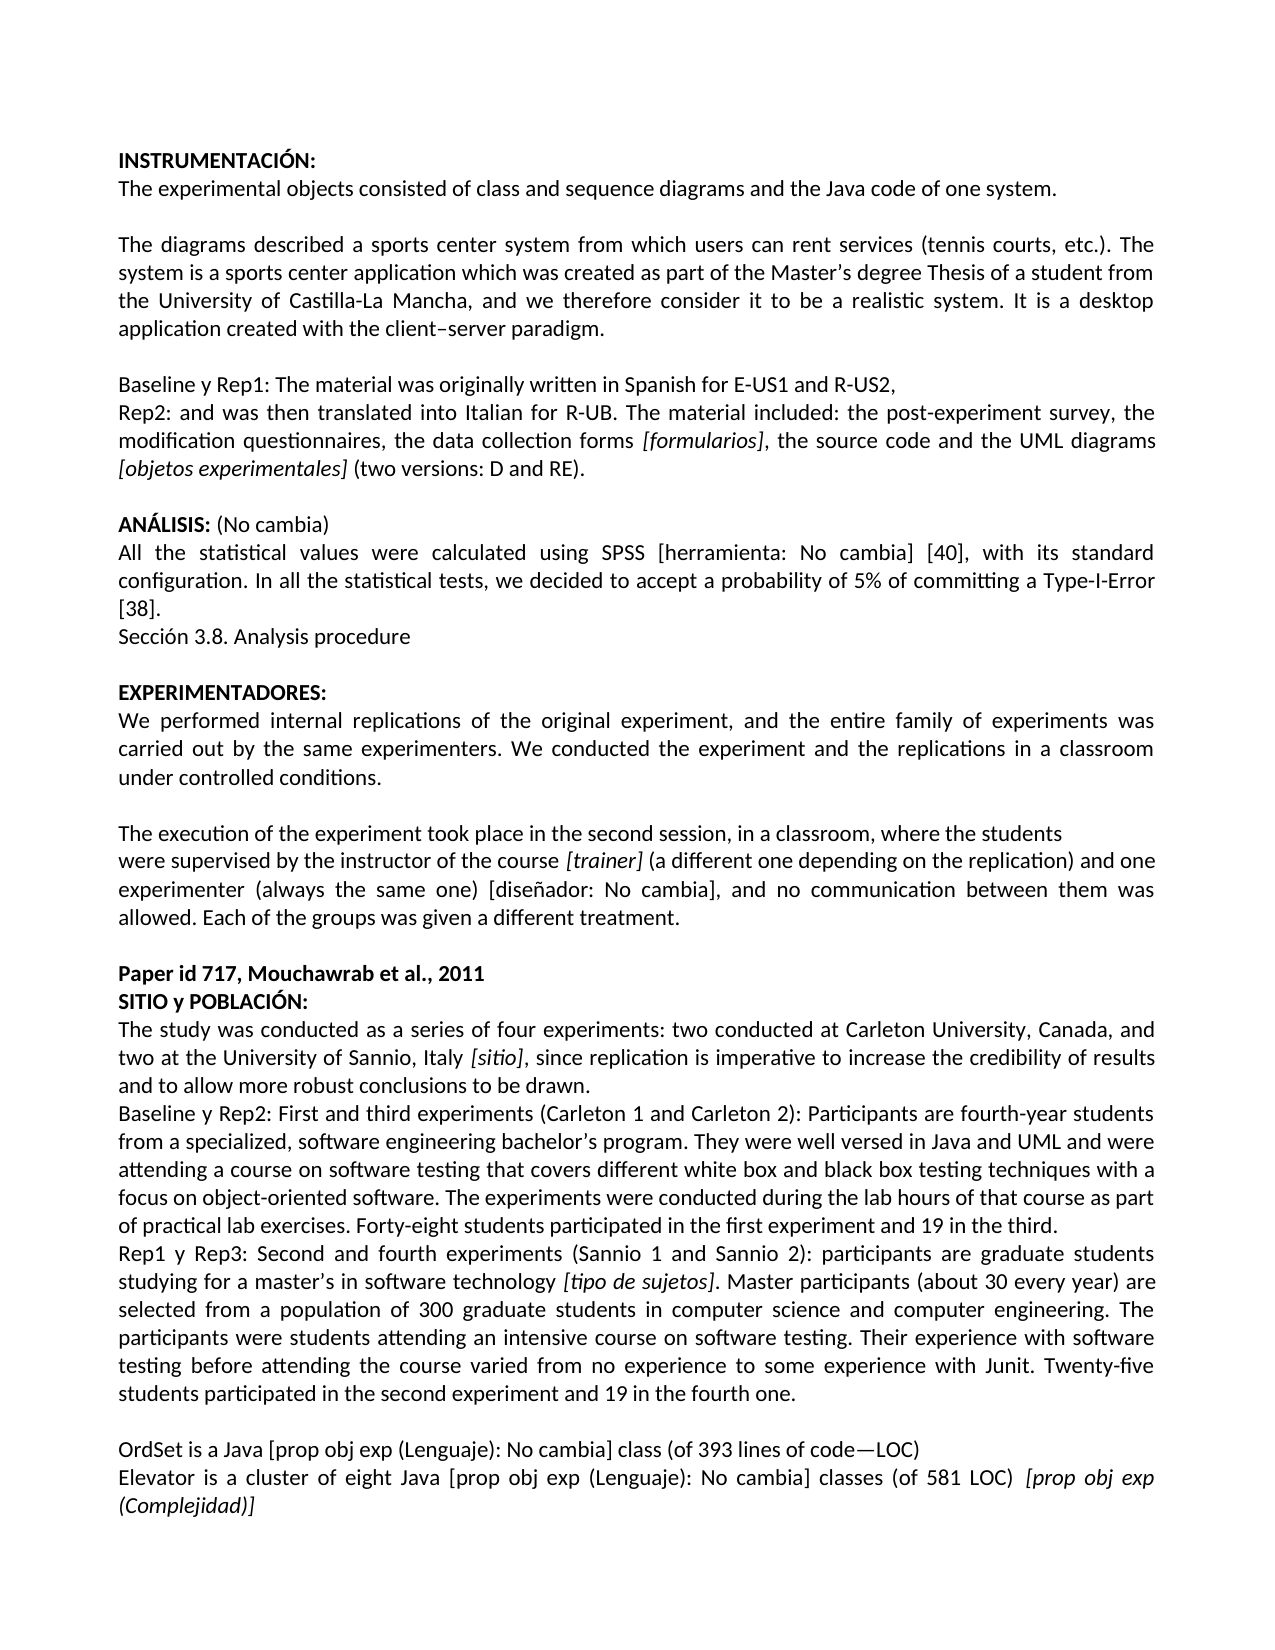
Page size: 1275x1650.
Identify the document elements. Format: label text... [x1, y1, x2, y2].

text The experimental objects consisted of class and sequence diagrams and the Java code of one system. [118, 174, 1157, 202]
text SITIO y POBLACIÓN: [118, 987, 1157, 1015]
text We performed internal replications of the original experiment, and the entire family of experiments was carried out by the same experimenters. We conducted the experiment and the replications in a classroom under controlled conditions. [118, 707, 1157, 791]
text The diagrams described a sports center system from which users can rent services (tennis courts, etc.). The system is a sports center application which was created as part of the Master’s degree Thesis of a student from the University of Castilla-La Mancha, and we therefore consider it to be a realistic system. It is a desktop application created with the client–server paradigm. [118, 230, 1157, 342]
text The study was conducted as a series of four experiments: two conducted at Carleton University, Canada, and two at the University of Sannio, Italy [sitio], since replication is imperative to increase the credibility of results and to allow more robust conclusions to be drawn. [118, 1015, 1157, 1099]
text Rep1 y Rep3: Second and fourth experiments (Sannio 1 and Sannio 2): participants are graduate students studying for a master’s in software technology [tipo de sujetos]. Master participants (about 30 every year) are selected from a population of 300 graduate students in computer science and computer engineering. The participants were students attending an intensive course on software testing. Their experience with software testing before attending the course varied from no experience to some experience with Junit. Twenty-five students participated in the second experiment and 19 in the fourth one. [118, 1239, 1157, 1407]
text EXPERIMENTADORES: [118, 678, 1157, 707]
text Baseline y Rep1: The material was originally written in Spanish for E-US1 and R-US2, [118, 370, 1157, 398]
text were supervised by the instructor of the course [trainer] (a different one depending on the replication) and one experimenter (always the same one) [diseñador: No cambia], and no communication between them was allowed. Each of the groups was given a different treatment. [118, 847, 1157, 931]
text ANÁLISIS: (No cambia) [118, 510, 1157, 538]
text INSTRUMENTACIÓN: [118, 146, 1157, 174]
text Elevator is a cluster of eight Java [prop obj exp (Lenguaje): No cambia] classes (of 581 LOC) [prop obj exp (Complejidad)] [118, 1463, 1157, 1519]
text Baseline y Rep2: First and third experiments (Carleton 1 and Carleton 2): Participants are fourth-year students from a specialized, software engineering bachelor’s program. They were well versed in Java and UML and were attending a course on software testing that covers different white box and black box testing techniques with a focus on object-oriented software. The experiments were conducted during the lab hours of that course as part of practical lab exercises. Forty-eight students participated in the first experiment and 19 in the third. [118, 1099, 1157, 1239]
text OrdSet is a Java [prop obj exp (Lenguaje): No cambia] class (of 393 lines of code—LOC) [118, 1435, 1157, 1463]
text Paper id 717, Mouchawrab et al., 2011 [118, 959, 1157, 987]
text Sección 3.8. Analysis procedure [118, 622, 1157, 651]
text All the statistical values were calculated using SPSS [herramienta: No cambia] [40], with its standard configuration. In all the statistical tests, we decided to accept a probability of 5% of committing a Type-I-Error [38]. [118, 538, 1157, 622]
text The execution of the experiment took place in the second session, in a classroom, where the students [118, 819, 1157, 847]
text Rep2: and was then translated into Italian for R-UB. The material included: the post-experiment survey, the modification questionnaires, the data collection forms [formularios], the source code and the UML diagrams [objetos experimentales] (two versions: D and RE). [118, 398, 1157, 482]
